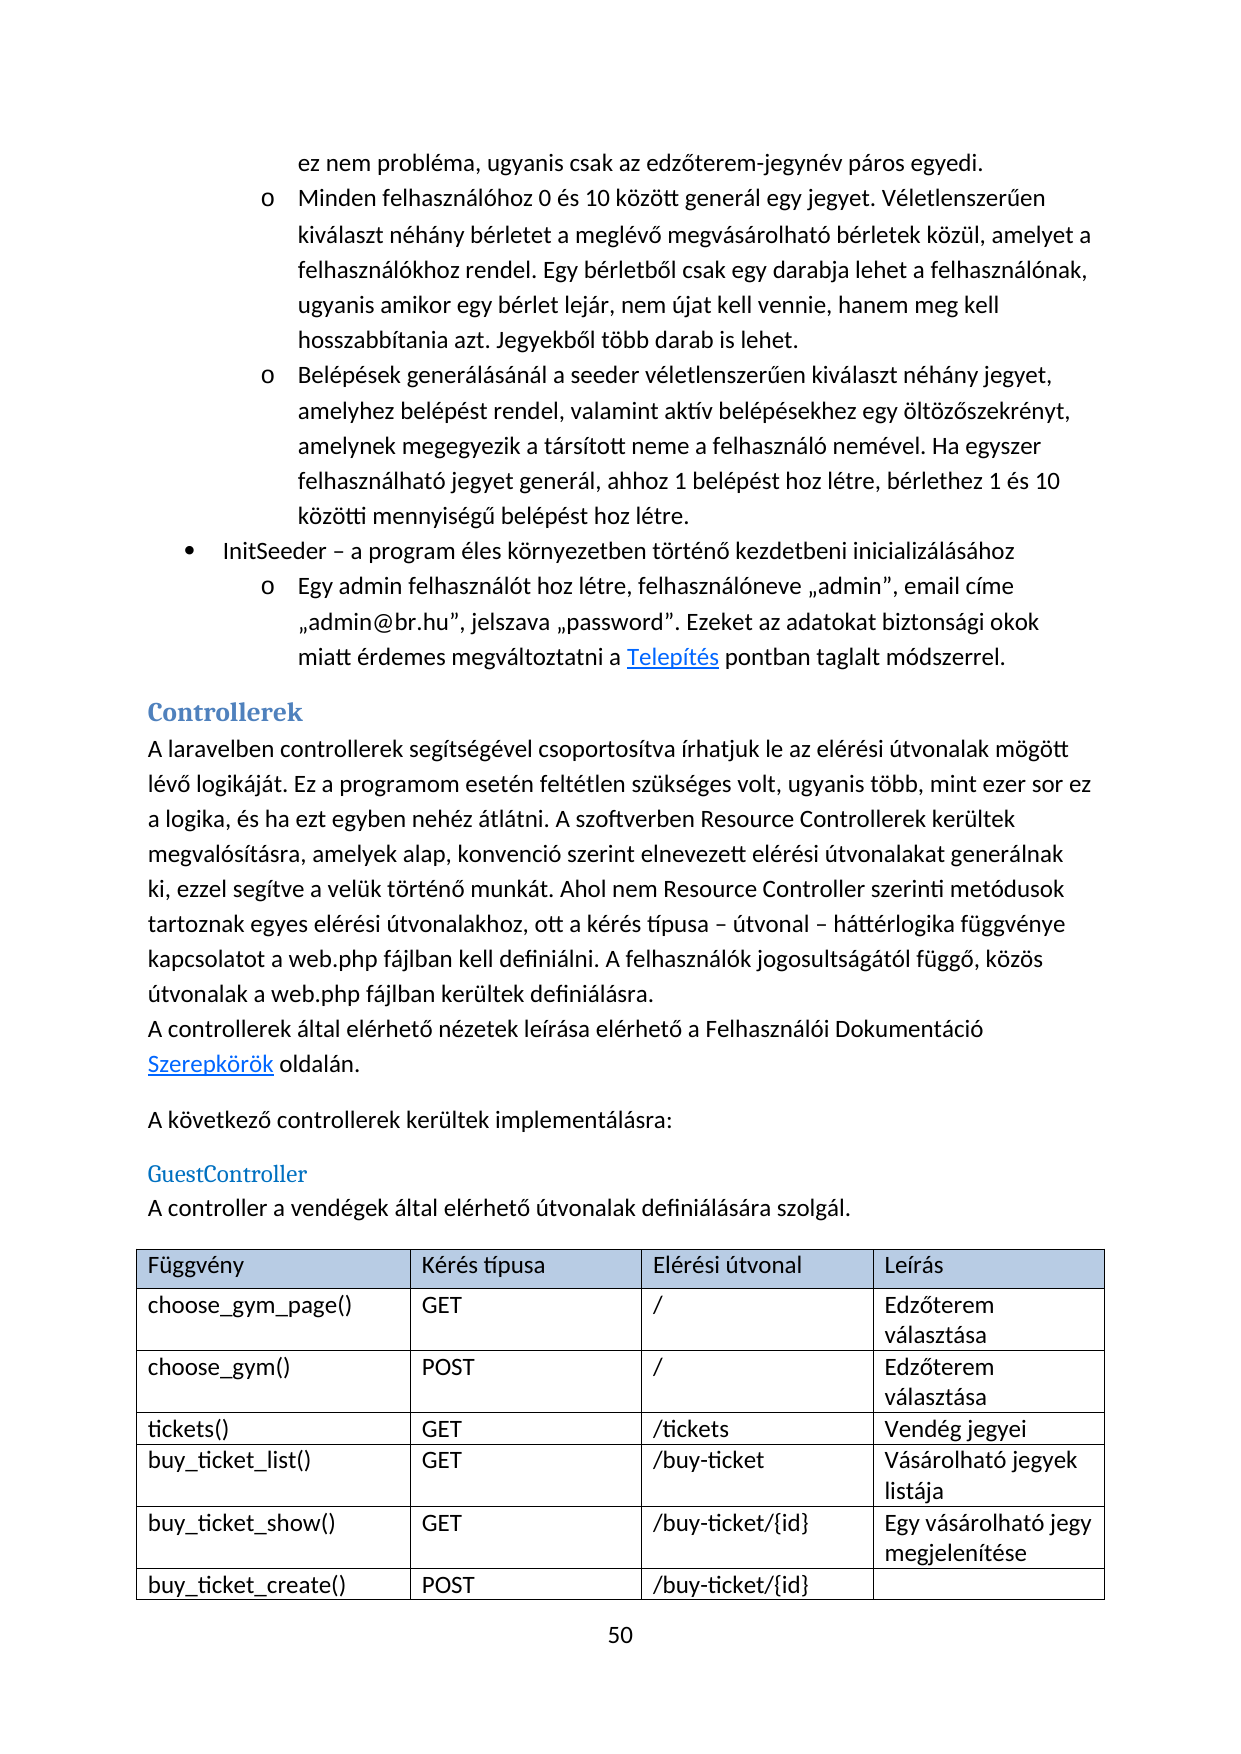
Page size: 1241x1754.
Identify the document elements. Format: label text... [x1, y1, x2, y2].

table_cell / [642, 1351, 873, 1412]
text A laravelben controllerek segítségével csoportosítva írhatjuk le az elérési útvonalak mögött lévő logikáját. Ez a programom esetén feltétlen szükséges volt, ugyanis több, mint ezer sor ez a logika, és ha ezt egyben nehéz átlátni. A szoftverben Resource Controllerek kerültek megvalósításra, amelyek alap, konvenció szerint elnevezett elérési útvonalakat generálnak ki, ezzel segítve a velük történő munkát. Ahol nem Resource Controller szerinti metódusok tartoznak egyes elérési útvonalakhoz, ott a kérés típusa – útvonal – háttérlogika függvénye kapcsolatot a web.php fájlban kell definiálni. A felhasználók jogosultságától függő, közös útvonalak a web.php fájlban kerültek definiálásra. A controllerek által elérhető nézetek leírása elérhető a Felhasználói Dokumentáció Szerepkörök oldalán. [148, 733, 1093, 1078]
table_cell GET [411, 1289, 641, 1350]
table_cell choose_gym() [137, 1351, 410, 1412]
table_cell choose_gym_page() [137, 1289, 410, 1350]
table_cell GET [411, 1507, 641, 1568]
table_cell POST [411, 1351, 641, 1412]
list Egy admin felhasználót hoz létre, felhasználóneve „admin”, email címe „admin@br.hu”, jelszava „password”. Ezeket az adatokat biztonsági okok miatt érdemes megváltoztatni a Telepítés pontban taglalt módszerrel. [260, 570, 1093, 672]
subtitle Controllerek [148, 697, 1093, 728]
table_cell tickets() [137, 1413, 410, 1443]
table_cell /tickets [642, 1413, 873, 1443]
table_cell Edzőterem választása [874, 1351, 1104, 1412]
table_cell / [642, 1289, 873, 1350]
table_header Kérés típusa [411, 1250, 641, 1288]
table_cell buy_ticket_show() [137, 1507, 410, 1568]
table_header Függvény [137, 1250, 410, 1288]
table_cell GET [411, 1413, 641, 1443]
table_cell /buy-ticket/{id} [642, 1569, 873, 1599]
table_cell GET [411, 1445, 641, 1506]
table_cell Edzőterem választása [874, 1289, 1104, 1350]
list Minden felhasználóhoz 0 és 10 között generál egy jegyet. Véletlenszerűen kiválaszt néhány bérletet a meglévő megvásárolható bérletek közül, amelyet a felhasználókhoz rendel. Egy bérletből csak egy darabja lehet a felhasználónak, ugyanis amikor egy bérlet lejár, nem újat kell vennie, hanem meg kell hosszabbítania azt. Jegyekből több darab is lehet. [260, 183, 1093, 354]
table_cell [874, 1569, 1104, 1599]
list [260, 148, 1093, 178]
table_cell Vendég jegyei [874, 1413, 1104, 1443]
table_header Leírás [874, 1250, 1104, 1288]
text A következő controllerek kerültek implementálásra: [148, 1104, 1093, 1134]
table_cell Vásárolható jegyek listája [874, 1445, 1104, 1506]
text A controller a vendégek által elérhető útvonalak definiálására szolgál. [148, 1193, 1093, 1223]
table_cell buy_ticket_create() [137, 1569, 410, 1599]
list Belépések generálásánál a seeder véletlenszerűen kiválaszt néhány jegyet, amelyhez belépést rendel, valamint aktív belépésekhez egy öltözőszekrényt, amelynek megegyezik a társított neme a felhasználó nemével. Ha egyszer felhasználható jegyet generál, ahhoz 1 belépést hoz létre, bérlethez 1 és 10 közötti mennyiségű belépést hoz létre. [260, 359, 1093, 531]
subtitle GuestController [148, 1159, 1093, 1188]
list InitSeeder – a program éles környezetben történő kezdetbeni inicializálásához [185, 535, 1093, 566]
table_header Elérési útvonal [642, 1250, 873, 1288]
table_cell POST [411, 1569, 641, 1599]
table_cell /buy-ticket [642, 1445, 873, 1506]
table_cell buy_ticket_list() [137, 1445, 410, 1506]
table_cell Egy vásárolható jegy megjelenítése [874, 1507, 1104, 1568]
table_cell /buy-ticket/{id} [642, 1507, 873, 1568]
